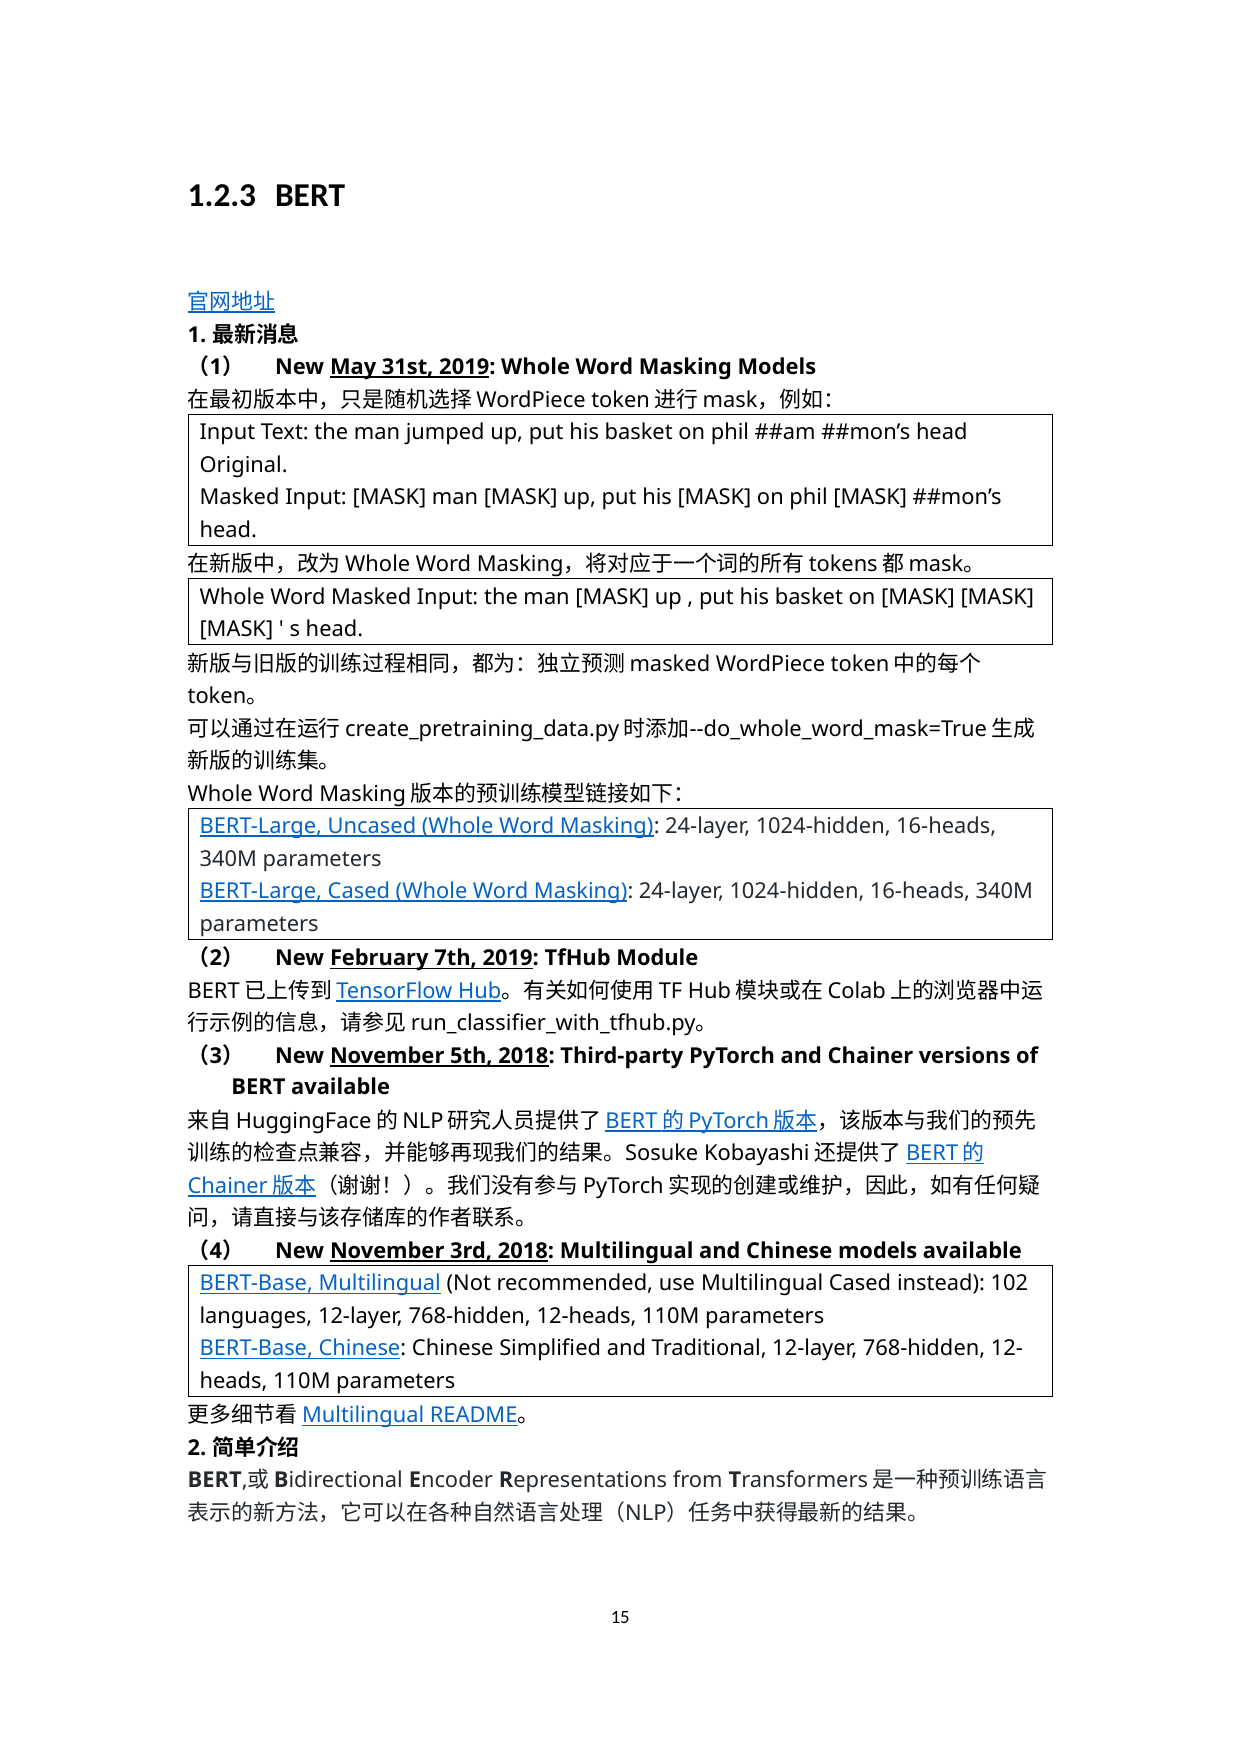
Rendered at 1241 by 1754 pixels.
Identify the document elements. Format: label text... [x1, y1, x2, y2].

text BERT已上传到TensorFlow Hub。有关如何使用TF Hub模块或在Colab上的浏览器中运行示例的信息，请参见run_classifier_with_tfhub.py。 [187, 972, 1053, 1037]
text 在最初版本中，只是随机选择WordPiece token进行mask，例如： [187, 381, 1053, 414]
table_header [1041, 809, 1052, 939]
text 官网地址 [187, 284, 1053, 316]
text 新版与旧版的训练过程相同，都为：独立预测masked WordPiece token中的每个token。 [187, 645, 1053, 710]
table_header Whole Word Masked Input: the man [MASK] up , put his basket on [MASK] [MASK] [MASK] ' s head. [189, 579, 1052, 644]
text 更多细节看 Multilingual README。 [187, 1397, 1053, 1429]
list New May 31st, 2019: Whole Word Masking Models [187, 349, 1053, 381]
list New February 7th, 2019: TfHub Module [187, 940, 1053, 972]
subtitle BERT [187, 162, 1053, 227]
text 来自HuggingFace的NLP研究人员提供了BERT的PyTorch版本，该版本与我们的预先训练的检查点兼容，并能够再现我们的结果。Sosuke Kobayashi还提供了BERT的Chainer版本（谢谢！）。我们没有参与PyTorch实现的创建或维护，因此，如有任何疑问，请直接与该存储库的作者联系。 [187, 1102, 1053, 1232]
table_header Input Text: the man jumped up, put his basket on phil ##am ##mon’s head Original. Masked Input: [MASK] man [MASK] up, put his [MASK] on phil [MASK] ##mon’s head. [189, 415, 1052, 545]
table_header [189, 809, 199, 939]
list New November 3rd, 2018: Multilingual and Chinese models available [187, 1232, 1053, 1265]
list New November 5th, 2018: Third-party PyTorch and Chainer versions of BERT available [187, 1037, 1053, 1102]
text 2. 简单介绍 [187, 1429, 1053, 1462]
text 1. 最新消息 [187, 316, 1053, 349]
table_header BERT-Base, Multilingual (Not recommended, use Multilingual Cased instead): 102 languages, 12-layer, 768-hidden, 12-heads, 110M parameters BERT-Base, Chinese: Chinese Simplified and Traditional, 12-layer, 768-hidden, 12-heads, 110M parameters [189, 1266, 1052, 1396]
text 在新版中，改为Whole Word Masking，将对应于一个词的所有tokens都mask。 [187, 546, 1053, 578]
text BERT,或Bidirectional Encoder Representations from Transformers是一种预训练语言表示的新方法，它可以在各种自然语言处理（NLP）任务中获得最新的结果。 [187, 1462, 1053, 1527]
text Whole Word Masking版本的预训练模型链接如下： [187, 775, 1053, 808]
text 可以通过在运行create_pretraining_data.py时添加--do_whole_word_mask=True生成新版的训练集。 [187, 710, 1053, 775]
